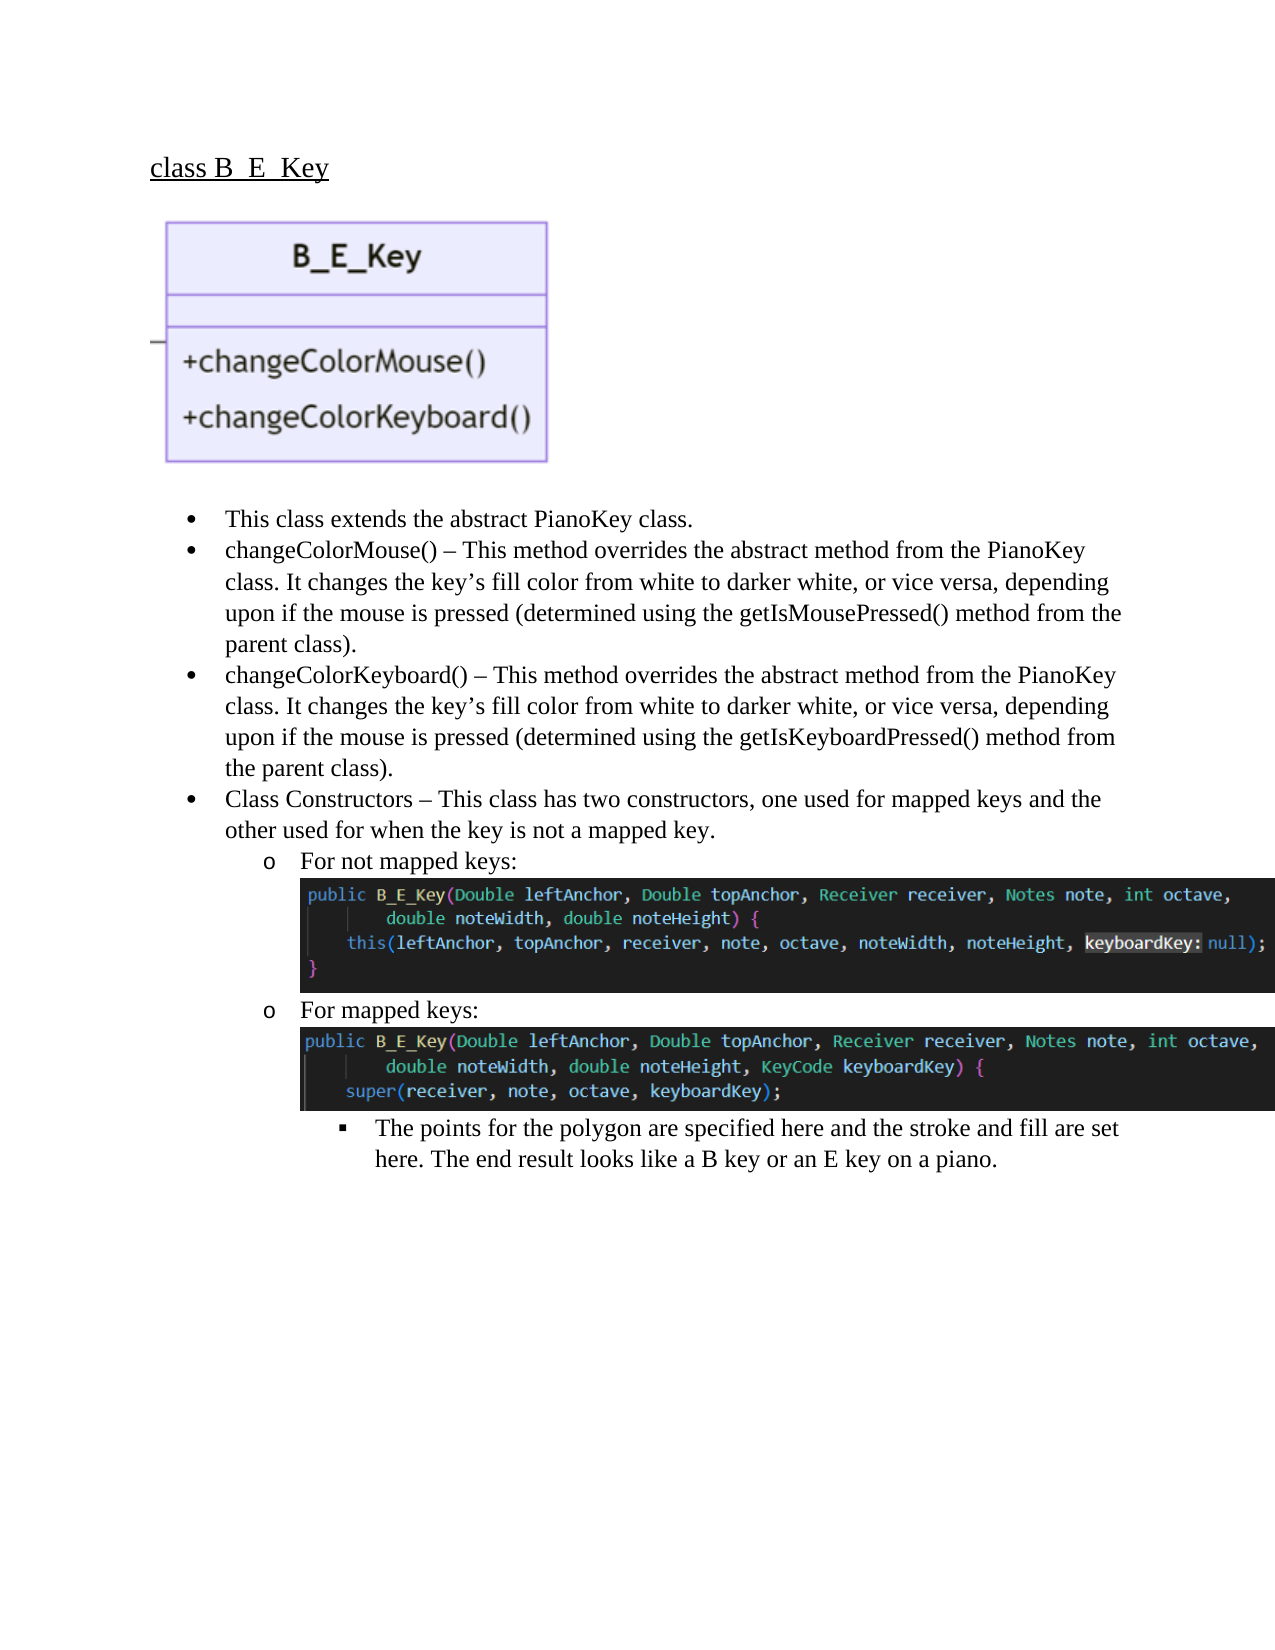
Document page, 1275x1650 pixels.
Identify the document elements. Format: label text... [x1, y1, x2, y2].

list Class Constructors – This class has two constructors, one used for mapped keys and the other used for when the key is not a mapped key. [187, 784, 1125, 844]
text class B_E_Key [150, 150, 1125, 183]
list For not mapped keys: [262, 846, 1125, 876]
list For mapped keys: [262, 995, 1125, 1025]
picture [150, 202, 564, 486]
list This class extends the abstract PianoKey class. [187, 504, 1125, 533]
list The points for the polygon are specified here and the stroke and fill are set here. The end result looks like a B key or an E key on a piano. [337, 1113, 1125, 1173]
list changeColorKeyboard() – This method overrides the abstract method from the PianoKey class. It changes the key’s fill color from white to darker white, or vice versa, depending upon if the mouse is pressed (determined using the getIsKeyboardPressed() method from the parent class). [187, 660, 1125, 782]
picture [300, 878, 1275, 993]
list changeColorMouse() – This method overrides the abstract method from the PianoKey class. It changes the key’s fill color from white to darker white, or vice versa, depending upon if the mouse is pressed (determined using the getIsMousePressed() method from the parent class). [187, 536, 1125, 657]
picture [300, 1027, 1275, 1111]
